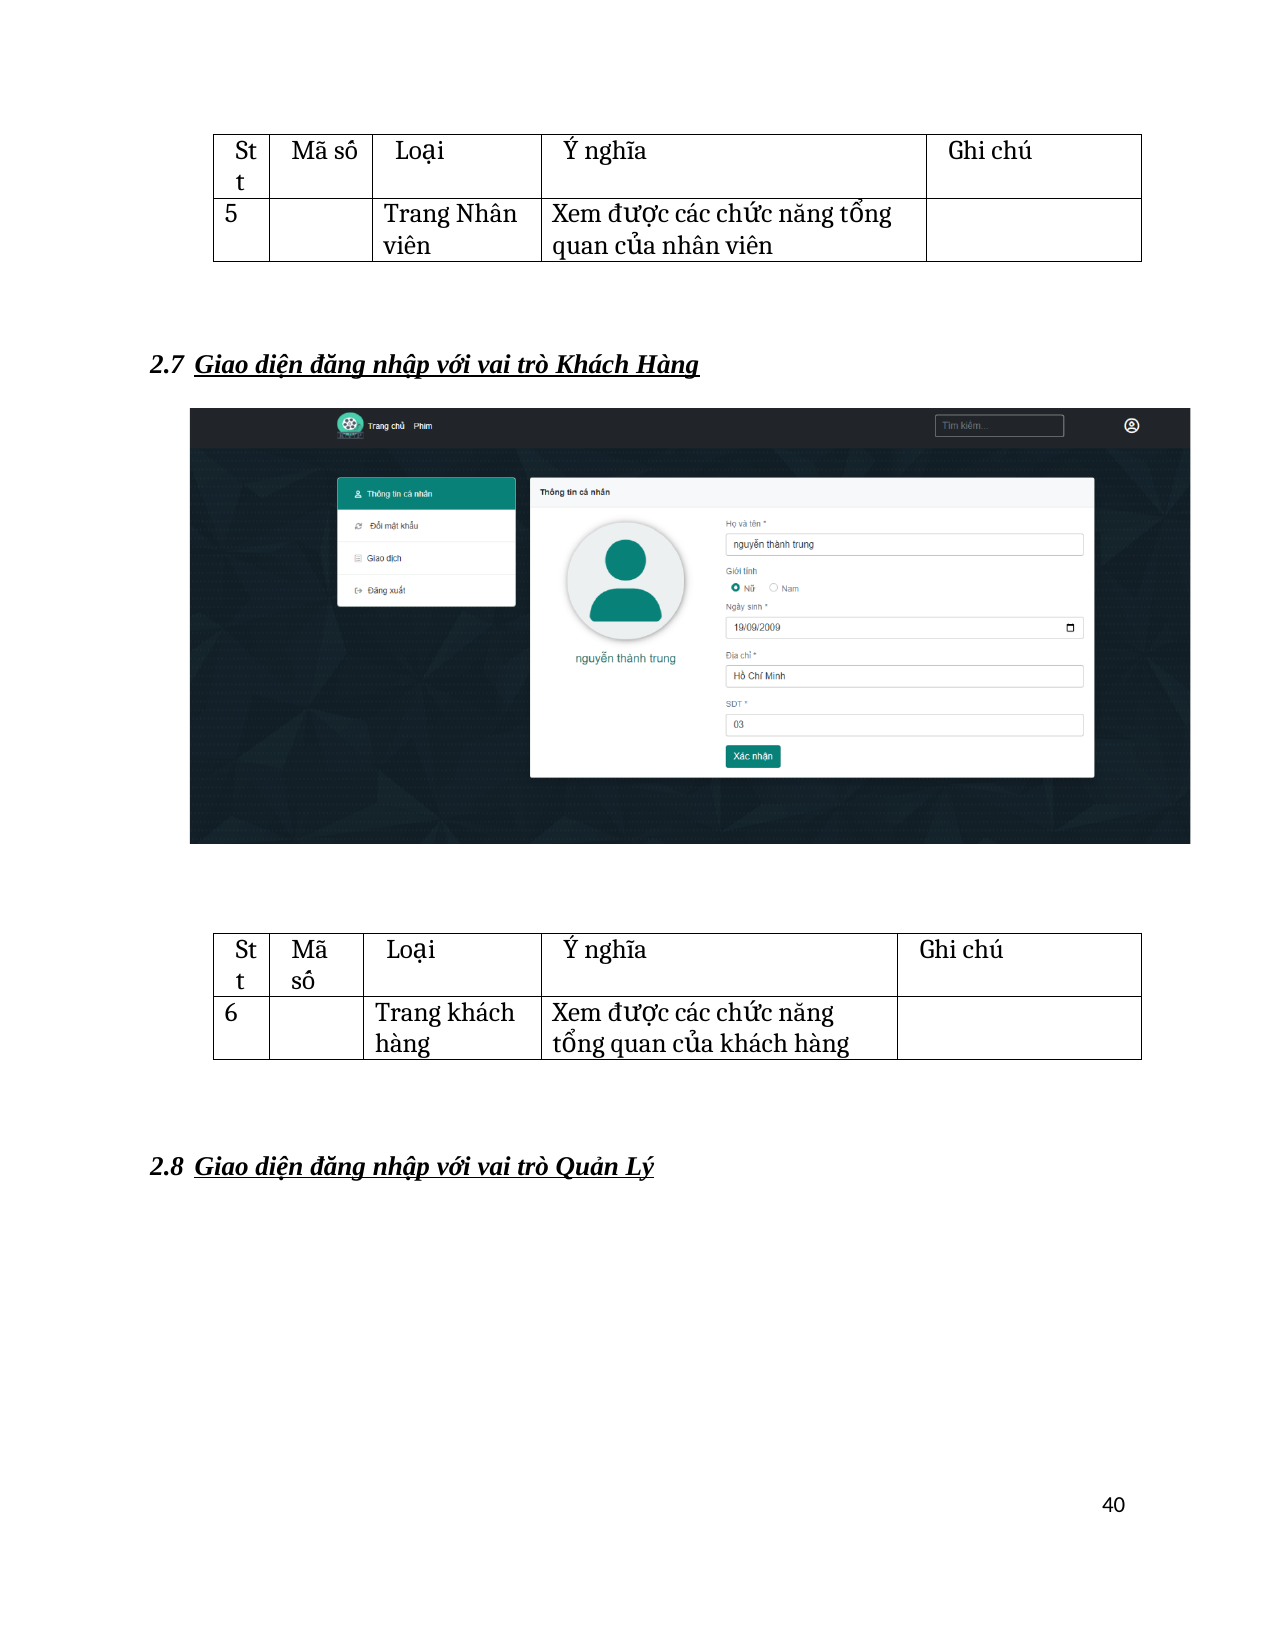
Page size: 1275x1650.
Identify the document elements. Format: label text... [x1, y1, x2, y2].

picture [189, 408, 1191, 844]
table_header Stt [214, 934, 269, 996]
table_cell Xem được các chức năng tổng quan của nhân viên [542, 199, 926, 261]
table_header Mã số [270, 135, 372, 197]
table_cell [927, 199, 1141, 261]
table_header Loại [364, 934, 541, 996]
table_header Stt [214, 135, 269, 197]
table_cell [270, 997, 363, 1059]
subtitle Giao diện đăng nhập với vai trò Quản Lý [150, 1150, 1125, 1181]
table_cell Xem được các chức năng tổng quan của khách hàng [542, 997, 897, 1059]
table_header Loại [373, 135, 541, 197]
table_cell Trang Nhân viên [373, 199, 541, 261]
table_header Ghi chú [898, 934, 1141, 996]
table_header Mã số [270, 934, 363, 996]
table_cell [898, 997, 1141, 1059]
table_header Ý nghĩa [542, 934, 897, 996]
table_cell 6 [214, 997, 269, 1059]
subtitle Giao diện đăng nhập với vai trò Khách Hàng [150, 348, 1125, 379]
table_header Ghi chú [927, 135, 1141, 197]
table_cell [270, 199, 372, 261]
table_cell Trang khách hàng [364, 997, 541, 1059]
table_cell 5 [214, 199, 269, 261]
table_header Ý nghĩa [542, 135, 926, 197]
